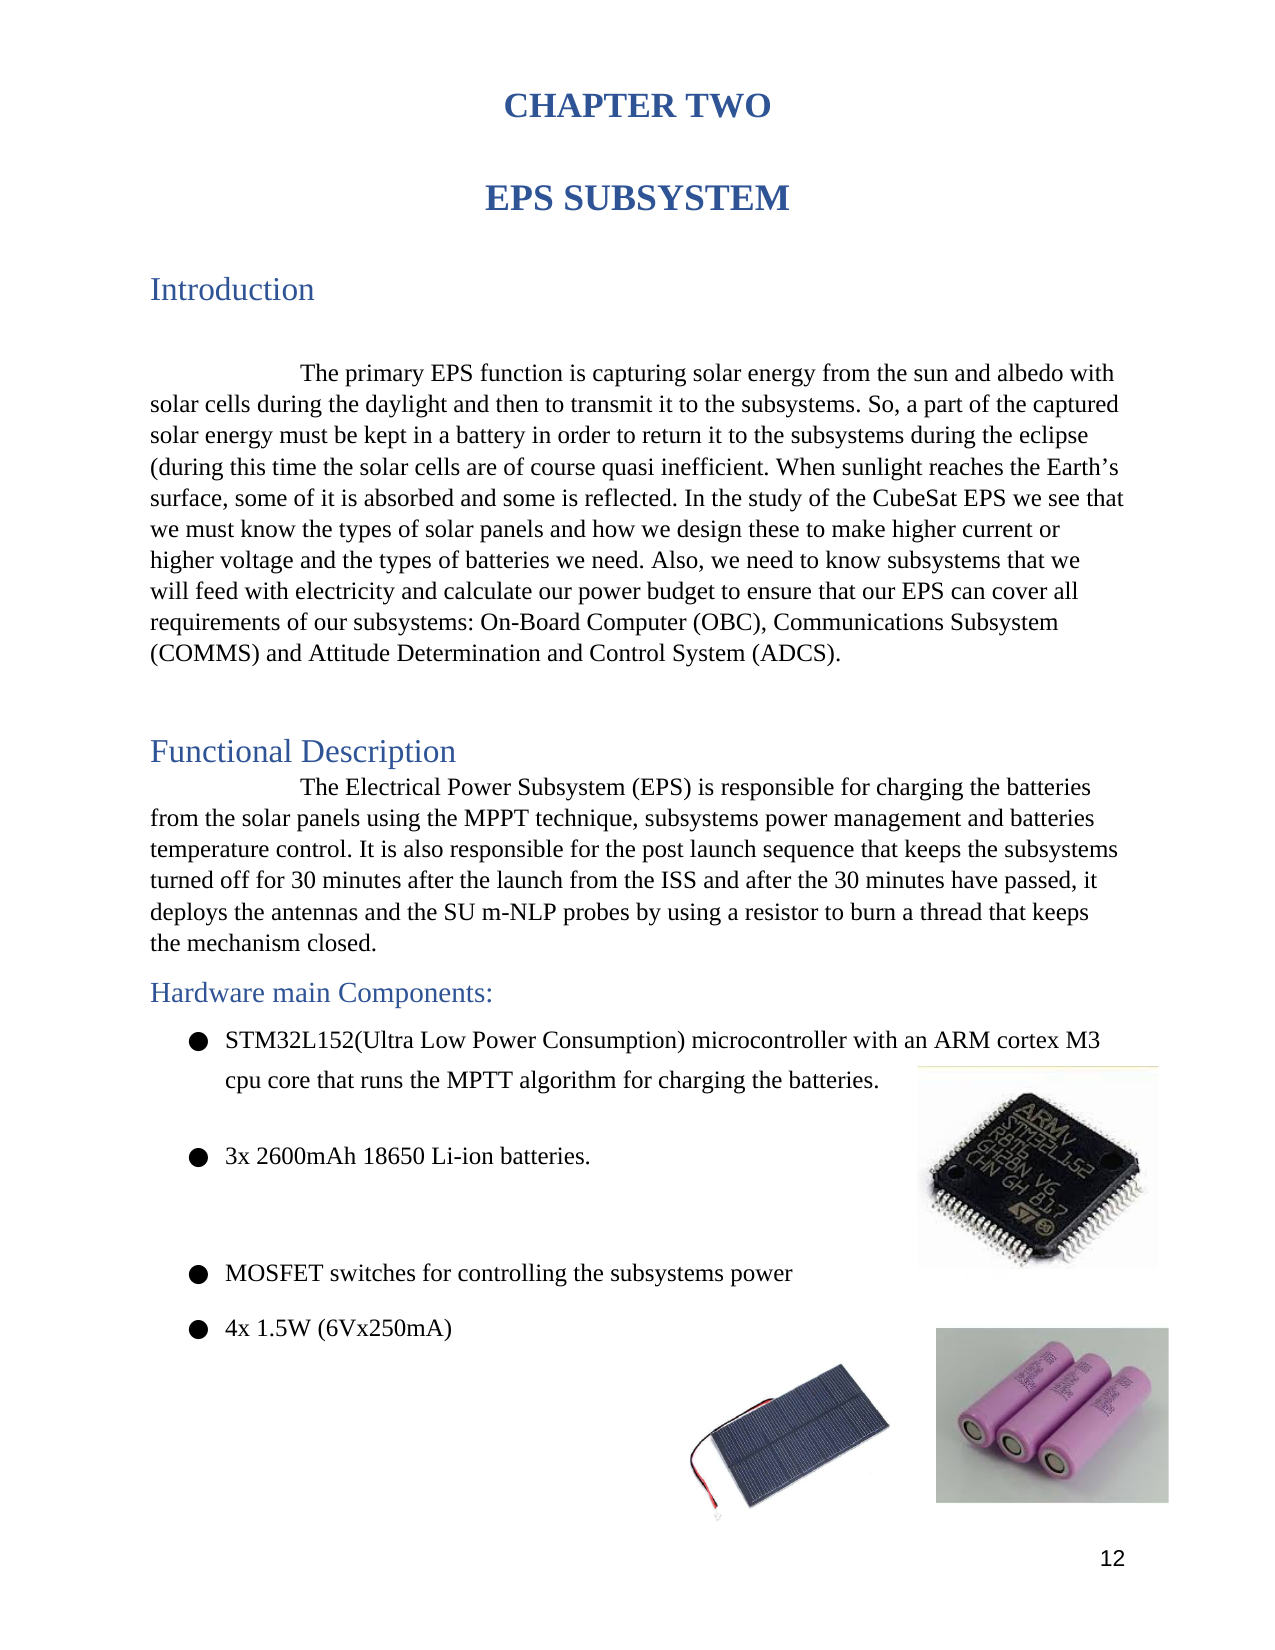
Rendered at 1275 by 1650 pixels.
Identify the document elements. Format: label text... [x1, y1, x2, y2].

text The Electrical Power Subsystem (EPS) is responsible for charging the batteries from the solar panels using the MPPT technique, subsystems power management and batteries temperature control. It is also responsible for the post launch sequence that keeps the subsystems turned off for 30 minutes after the launch from the ISS and after the 30 minutes have passed, it deploys the antennas and the SU m-NLP probes by using a resistor to burn a thread that keeps the mechanism closed. [150, 772, 1125, 956]
text CHAPTER TWO [150, 84, 1125, 125]
text The primary EPS function is capturing solar energy from the sun and albedo with solar cells during the daylight and then to transmit it to the subsystems. So, a part of the captured solar energy must be kept in a battery in order to return it to the subsystems during the eclipse (during this time the solar cells are of course quasi inefficient. When sunlight reaches the Earth’s surface, some of it is absorbed and some is reflected. In the study of the CubeSat EPS we see that we must know the types of solar panels and how we design these to make higher current or higher voltage and the types of batteries we need. Also, we need to know subsystems that we will feed with electricity and calculate our power budget to ensure that our EPS can cover all requirements of our subsystems: On-Board Computer (OBC), Communications Subsystem (COMMS) and Attitude Determination and Control System (ADCS). [150, 358, 1125, 667]
subtitle Functional Description [150, 731, 1125, 769]
subtitle Hardware main Components: [150, 975, 1125, 1009]
list 4x 1.5W (6Vx250mA) [187, 1300, 1125, 1351]
subtitle EPS SUBSYSTEM [150, 175, 1125, 218]
picture [917, 1066, 1159, 1278]
picture [688, 1351, 892, 1527]
picture [936, 1321, 1169, 1505]
list MOSFET switches for controlling the subsystems power [187, 1244, 1125, 1296]
list 3x 2600mAh 18650 Li-ion batteries. [187, 1127, 917, 1178]
subtitle Introduction [150, 269, 1125, 308]
list STM32L152(Ultra Low Power Consumption) microcontroller with an ARM cortex M3 cpu core that runs the MPTT algorithm for charging the batteries. [187, 1012, 1125, 1094]
